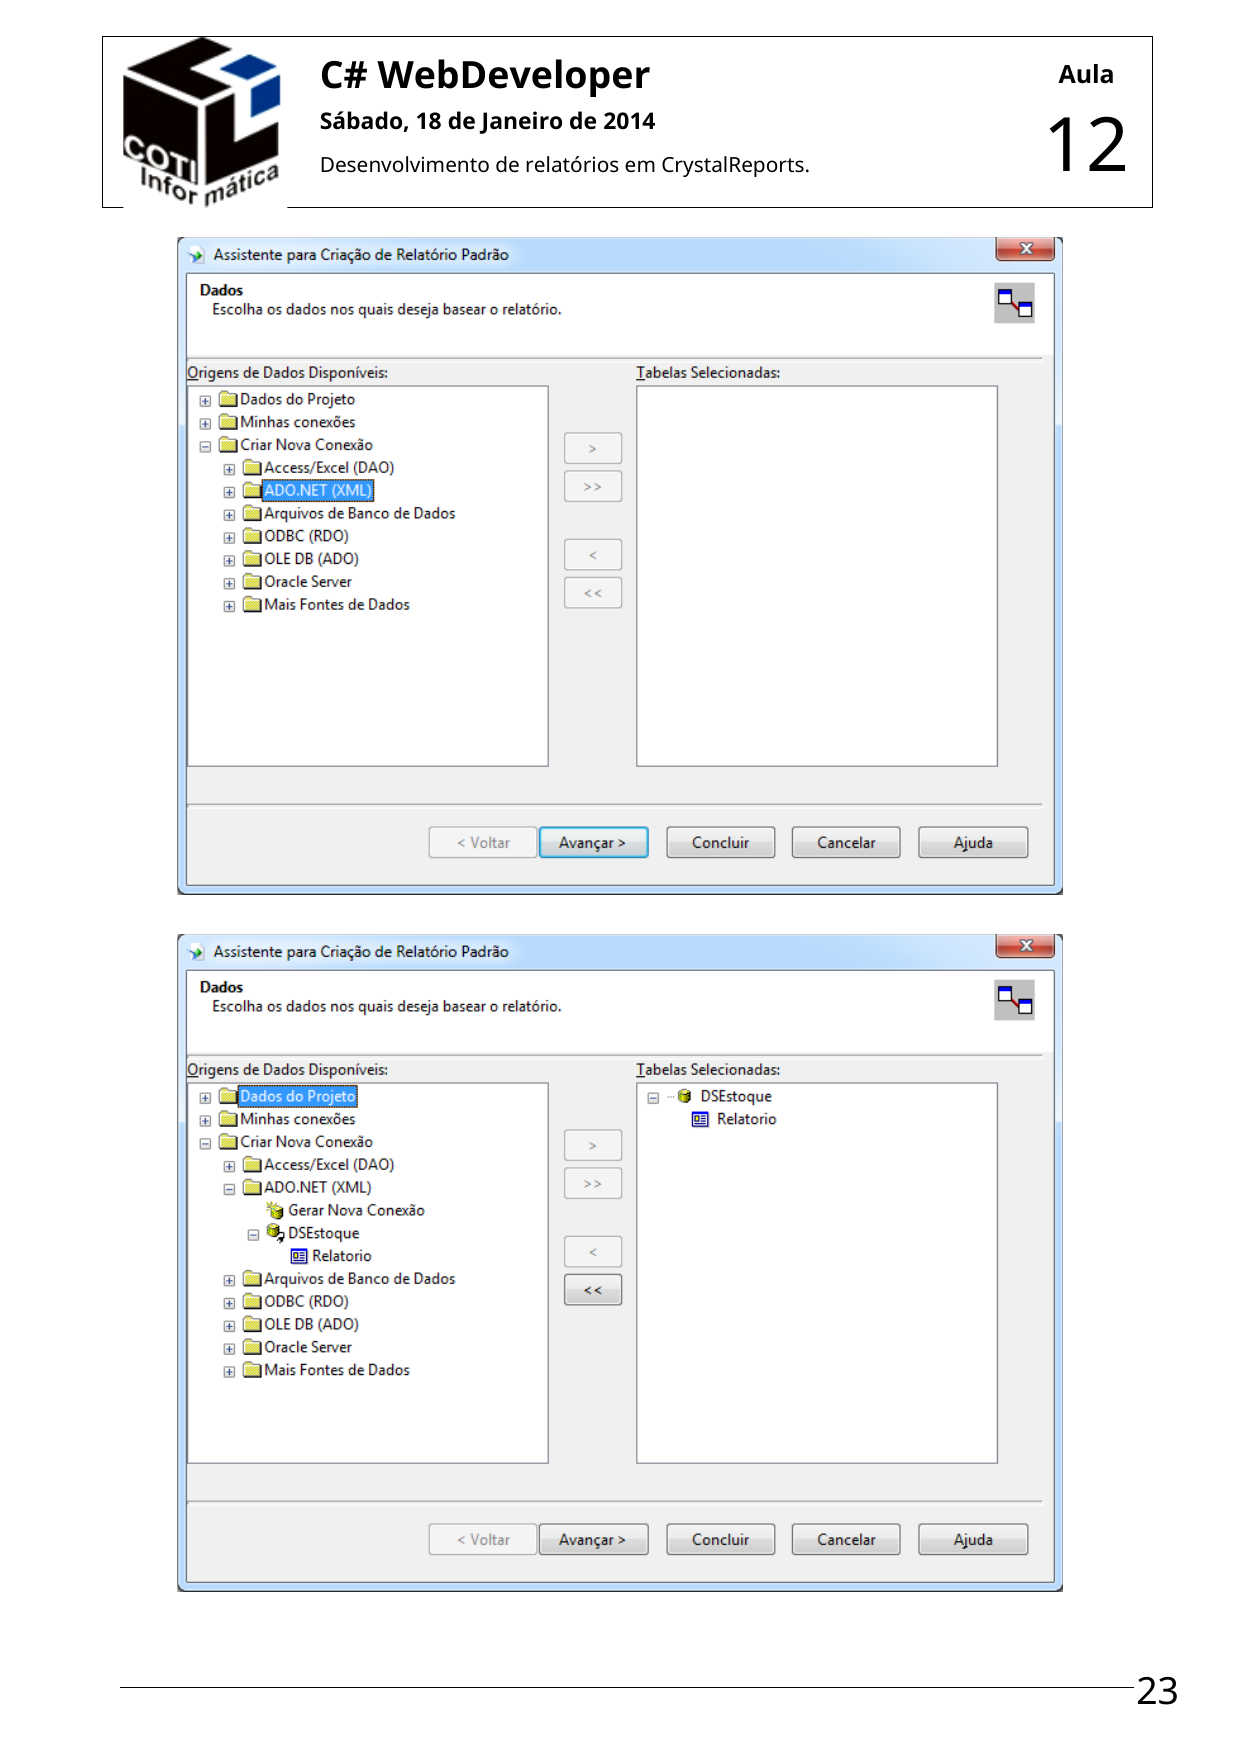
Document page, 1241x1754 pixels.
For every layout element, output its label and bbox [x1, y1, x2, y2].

picture [177, 934, 1063, 1592]
picture [177, 237, 1063, 895]
